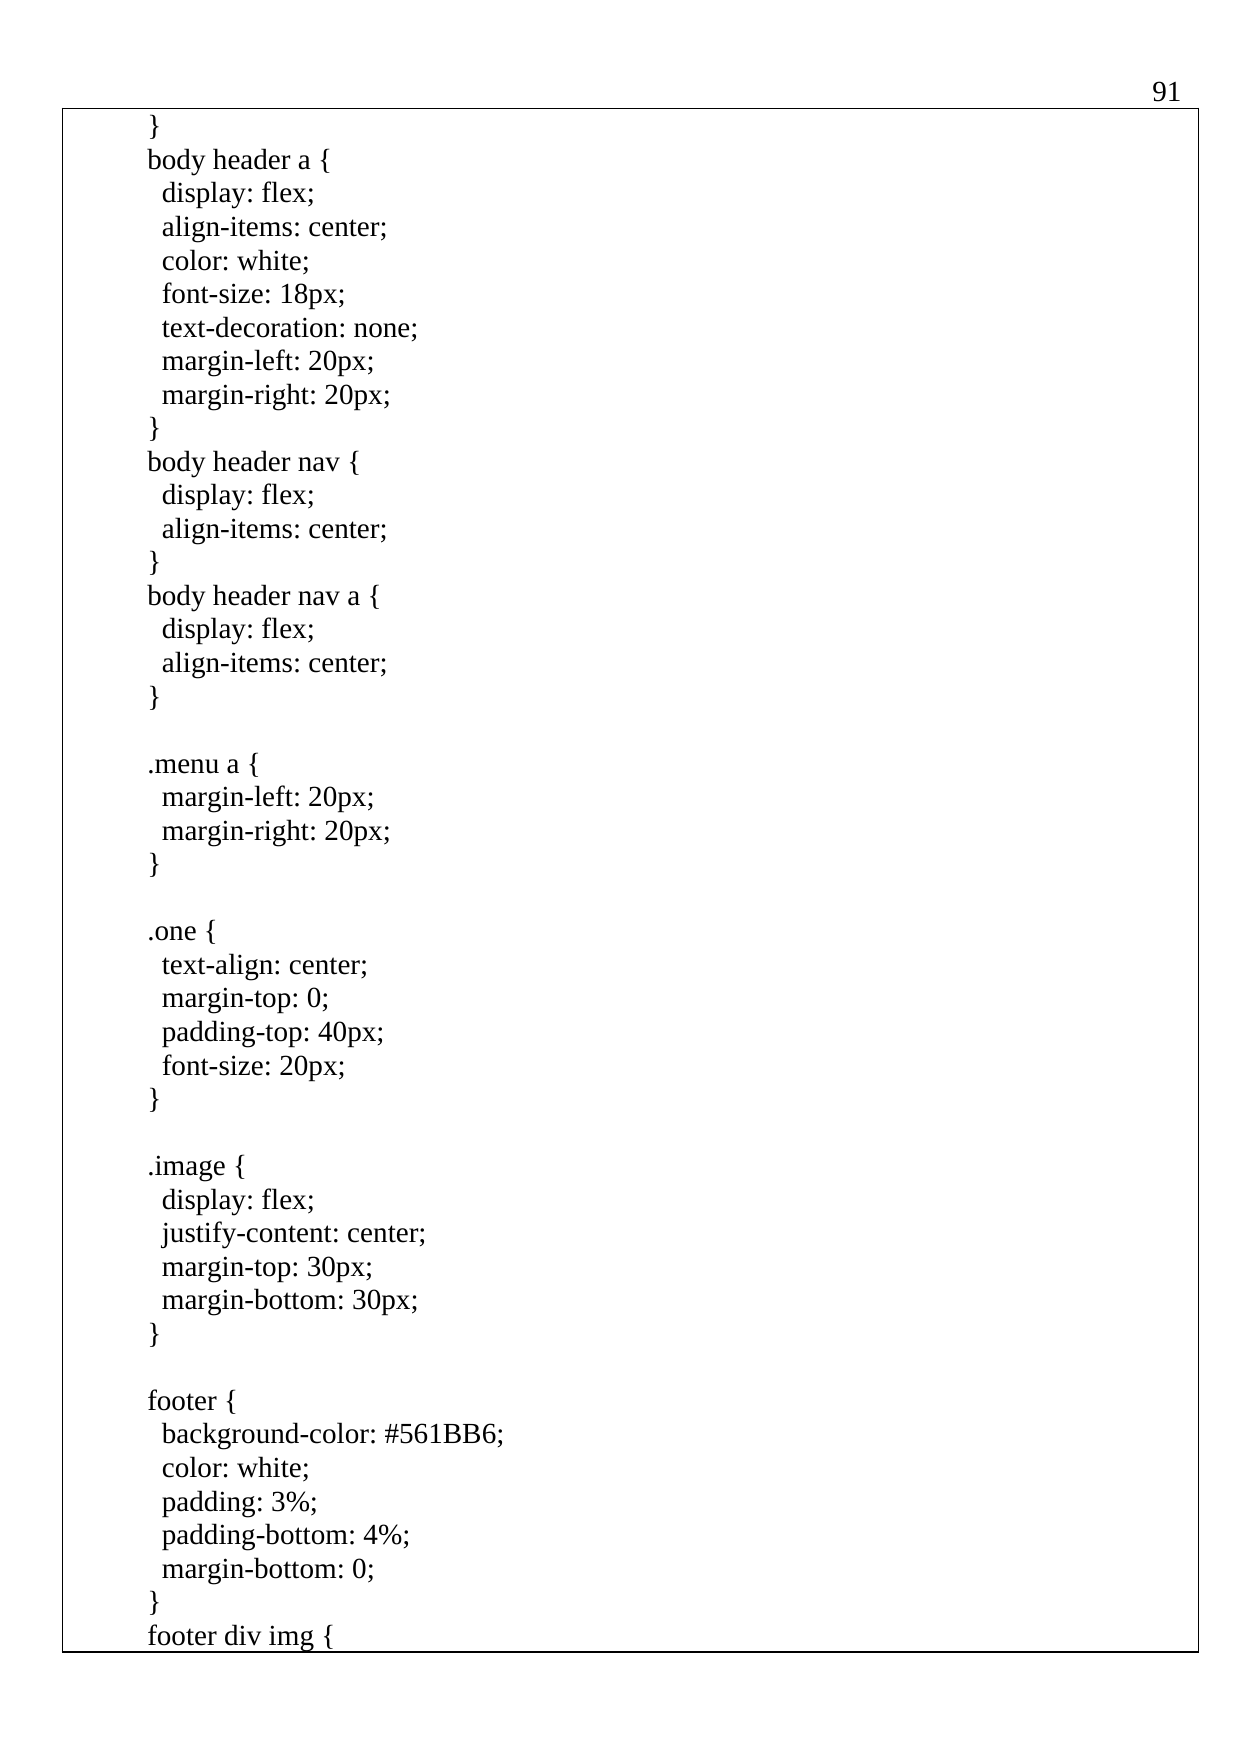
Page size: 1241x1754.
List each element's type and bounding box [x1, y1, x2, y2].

table_header [63, 109, 1198, 1651]
